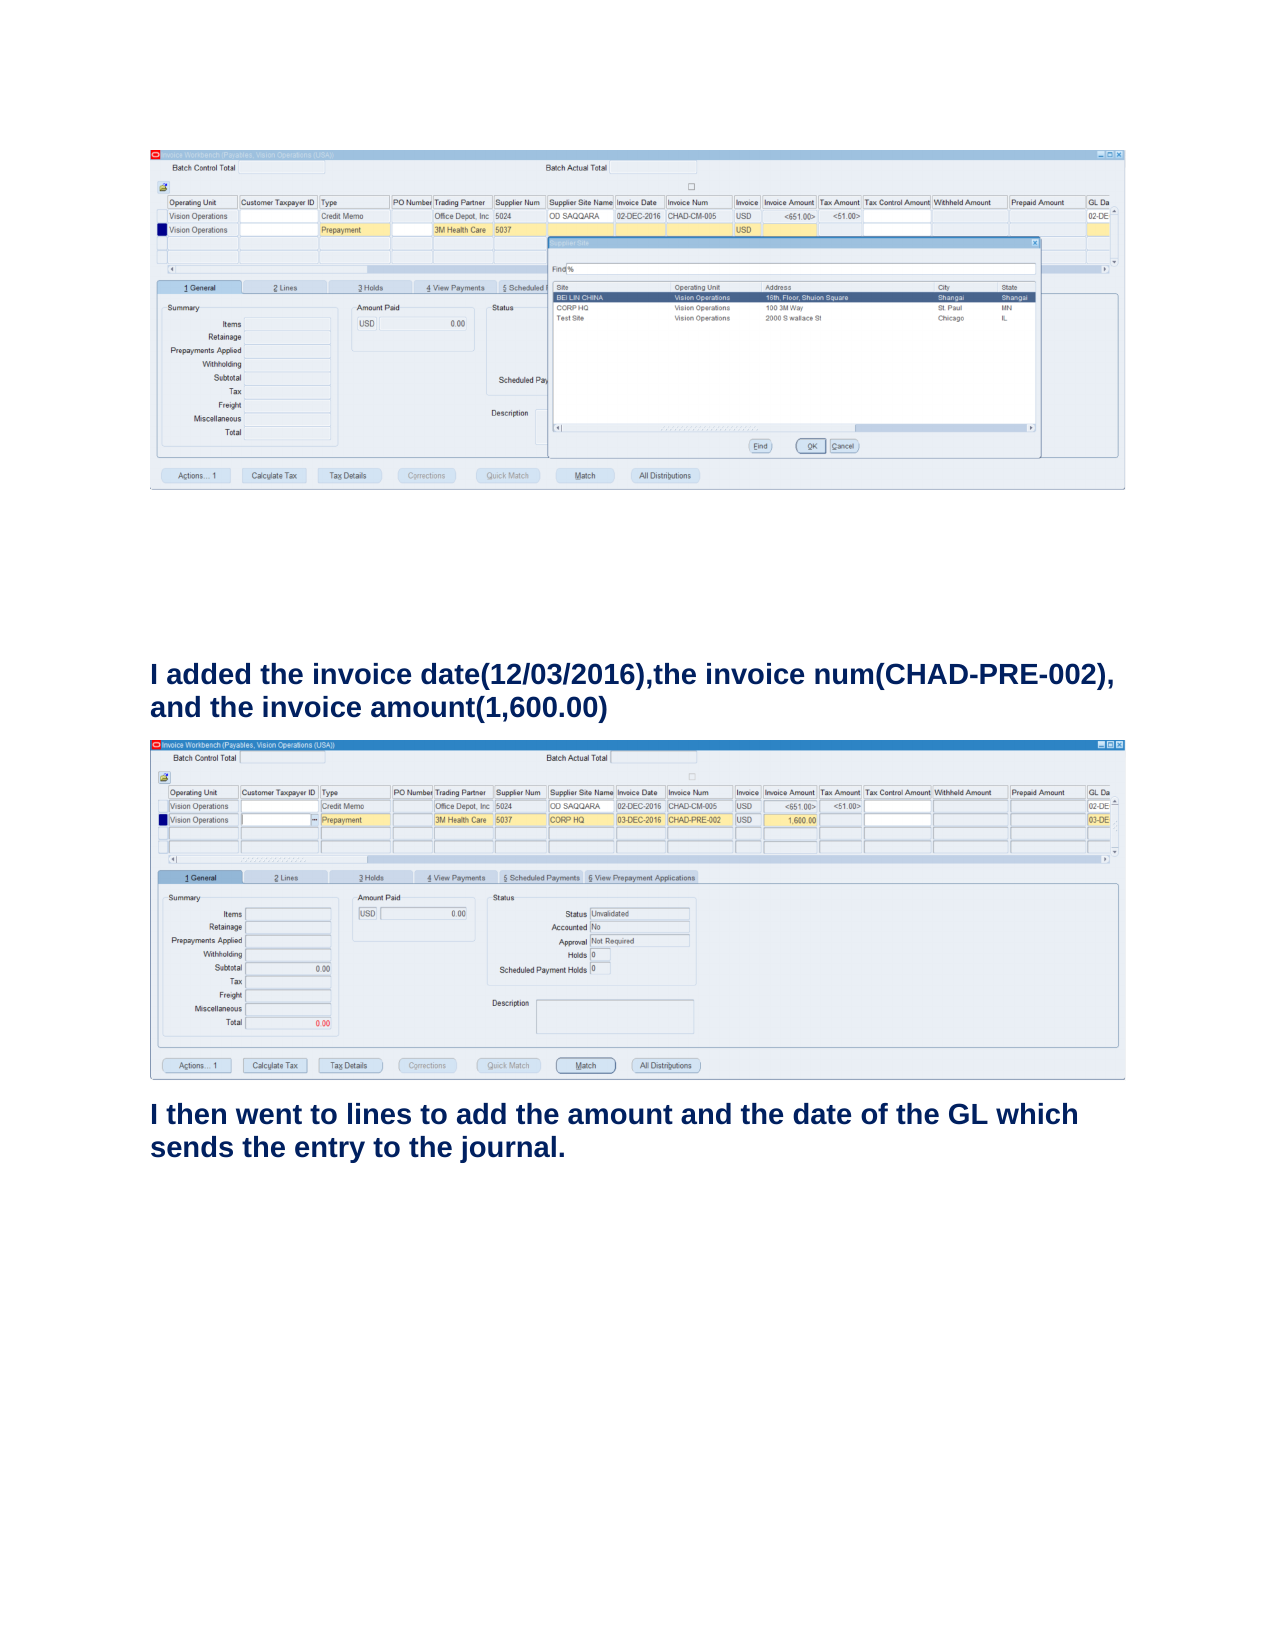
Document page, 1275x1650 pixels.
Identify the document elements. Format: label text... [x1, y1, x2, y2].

picture [150, 150, 1125, 490]
picture [150, 740, 1125, 1081]
text I added the invoice date(12/03/2016),the invoice num(CHAD-PRE-002), and the invoice amount(1,600.00) [609, 657, 1125, 724]
text I then went to lines to add the amount and the date of the GL which sends the entry to the journal. [566, 1097, 1125, 1164]
